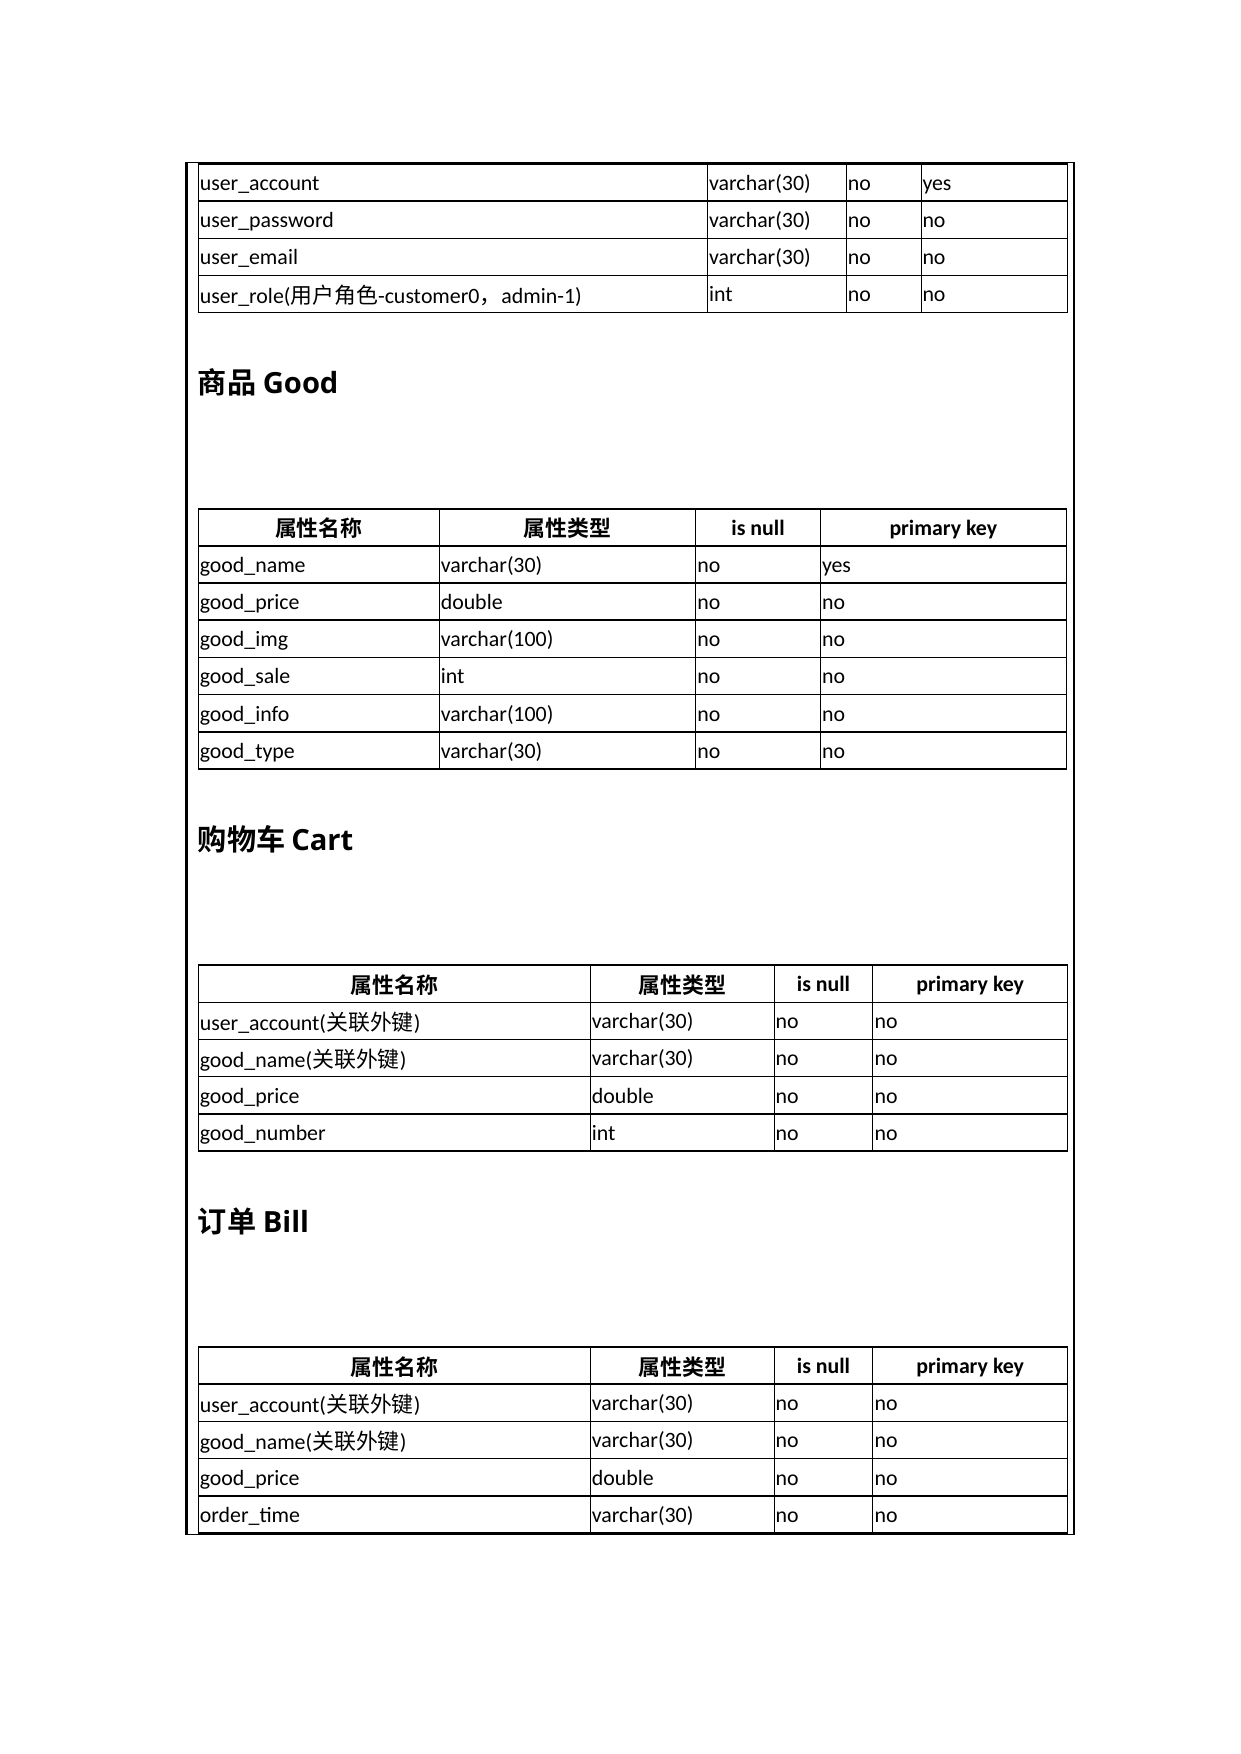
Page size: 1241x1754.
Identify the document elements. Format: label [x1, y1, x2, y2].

table_cell [188, 163, 1073, 1534]
